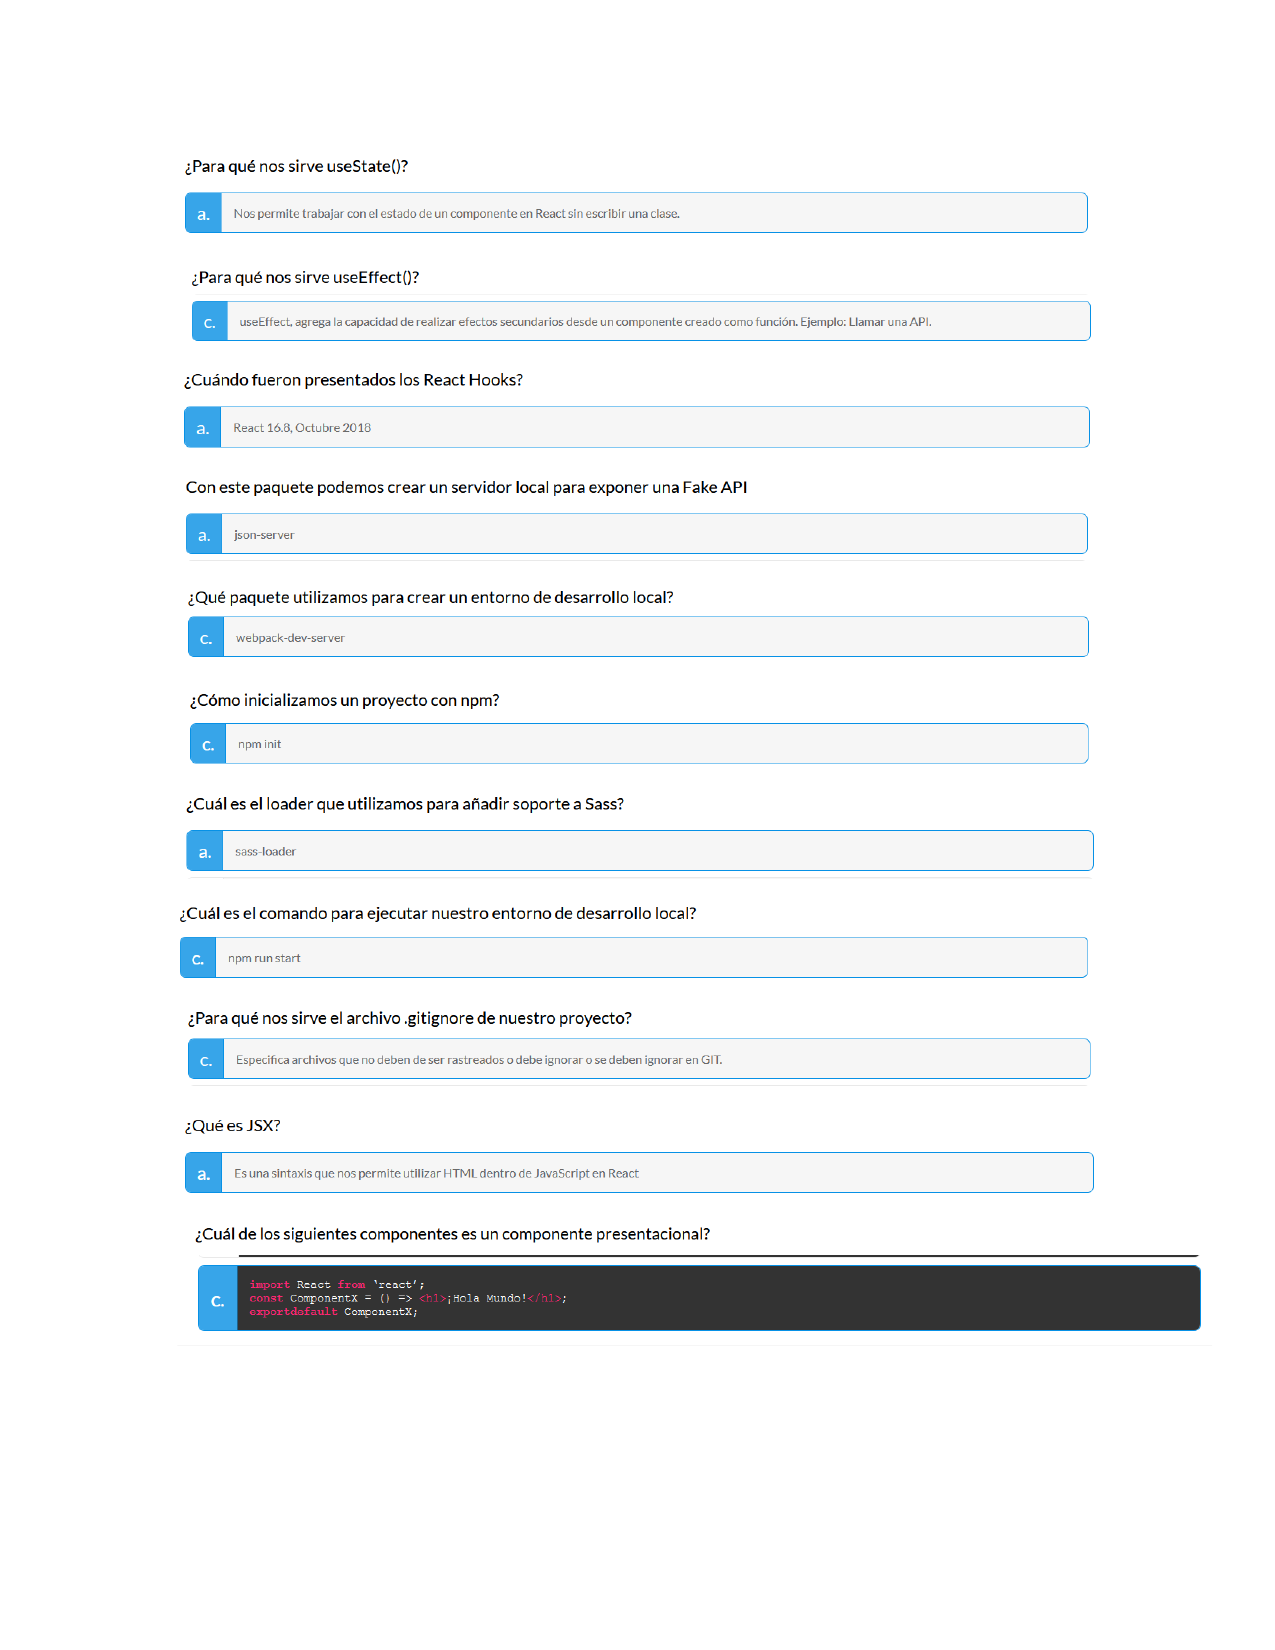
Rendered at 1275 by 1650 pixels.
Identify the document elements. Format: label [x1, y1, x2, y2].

picture [177, 1104, 1098, 1197]
picture [177, 294, 1098, 347]
picture [177, 1216, 1098, 1254]
picture [177, 365, 1098, 451]
picture [177, 897, 1098, 931]
picture [177, 256, 1098, 292]
picture [177, 468, 1098, 561]
picture [177, 613, 1097, 660]
picture [177, 1035, 1097, 1086]
picture [177, 147, 1098, 238]
picture [177, 678, 1098, 718]
picture [177, 579, 1098, 612]
picture [177, 932, 1097, 980]
picture [177, 998, 1098, 1033]
picture [177, 719, 1098, 769]
picture [177, 1255, 1213, 1346]
picture [177, 787, 1098, 879]
